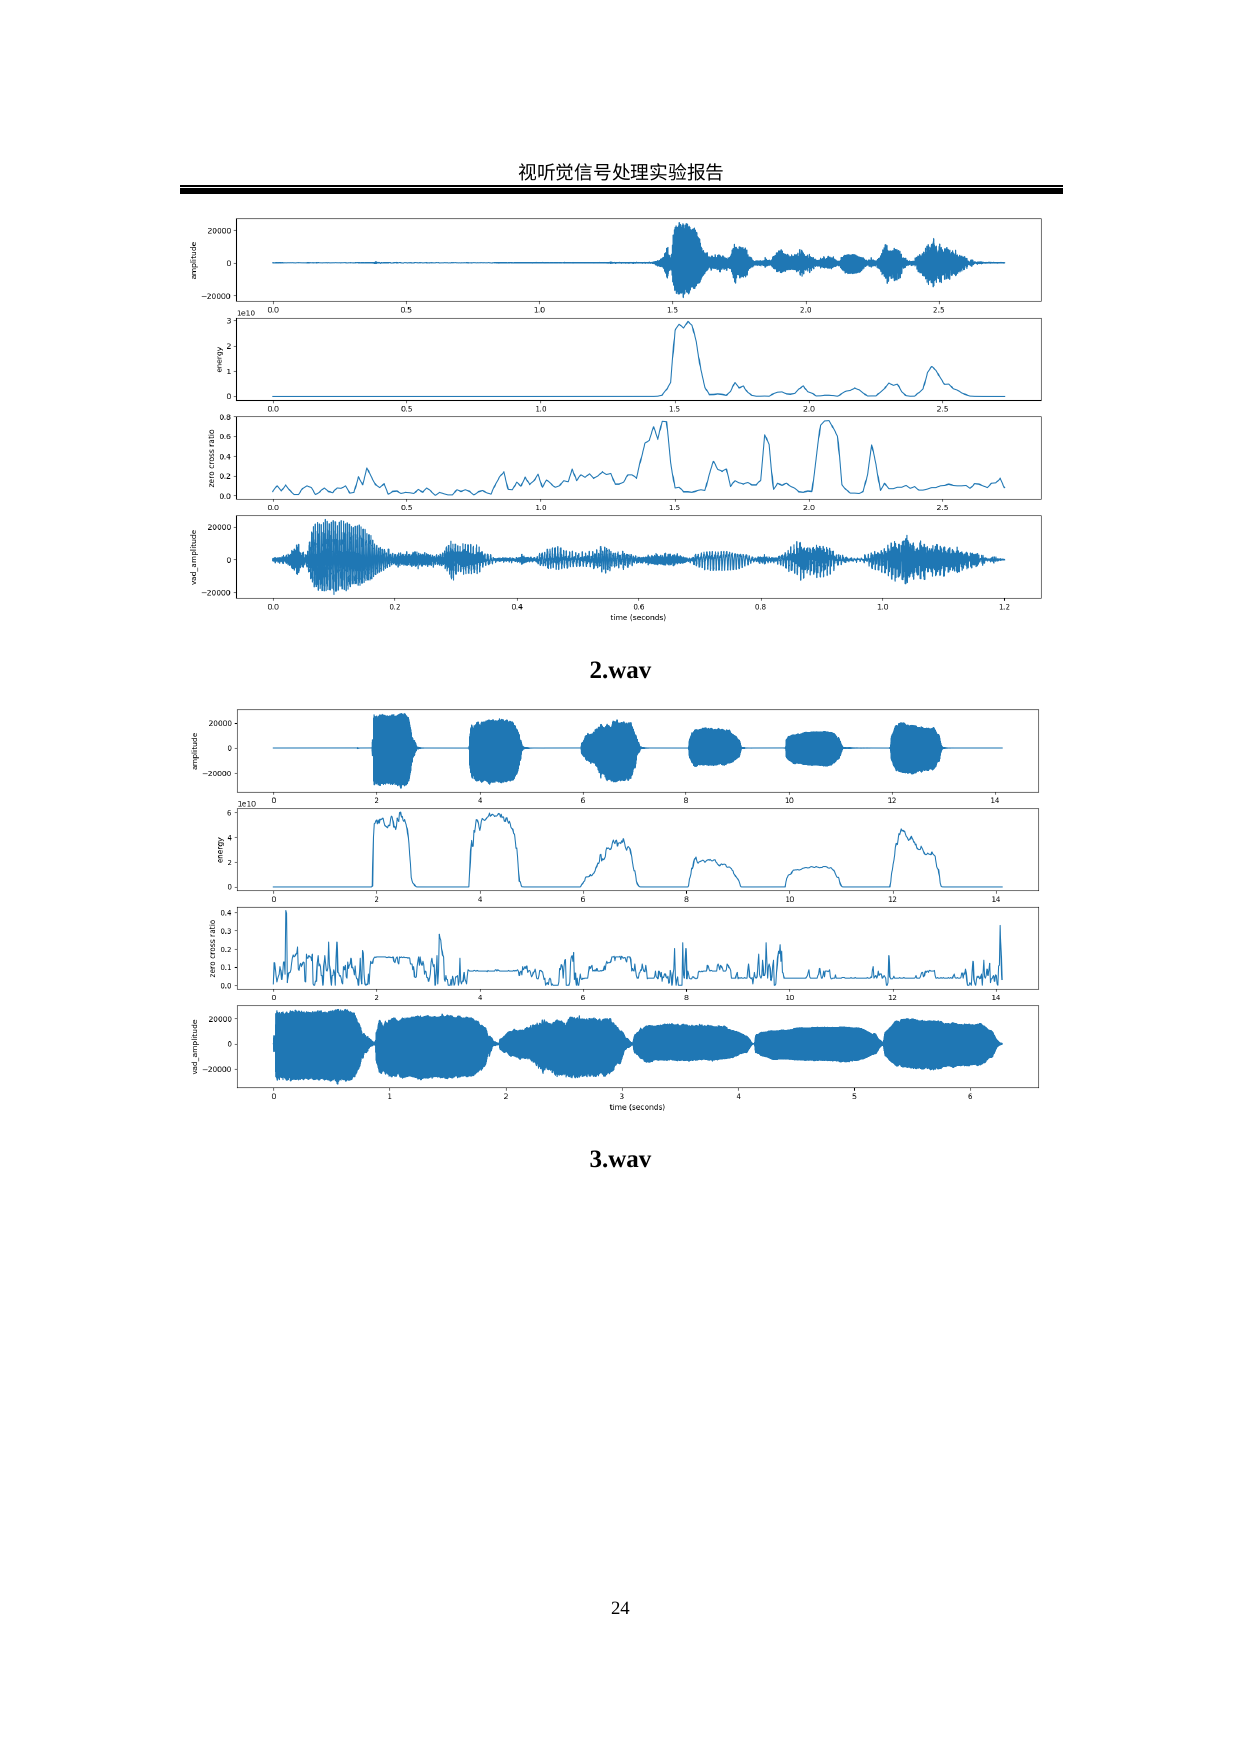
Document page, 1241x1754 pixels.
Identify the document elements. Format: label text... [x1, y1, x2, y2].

picture [177, 200, 1064, 627]
text 3.wav [177, 1144, 1063, 1173]
picture [177, 684, 1064, 1116]
text 2.wav [177, 655, 1063, 684]
